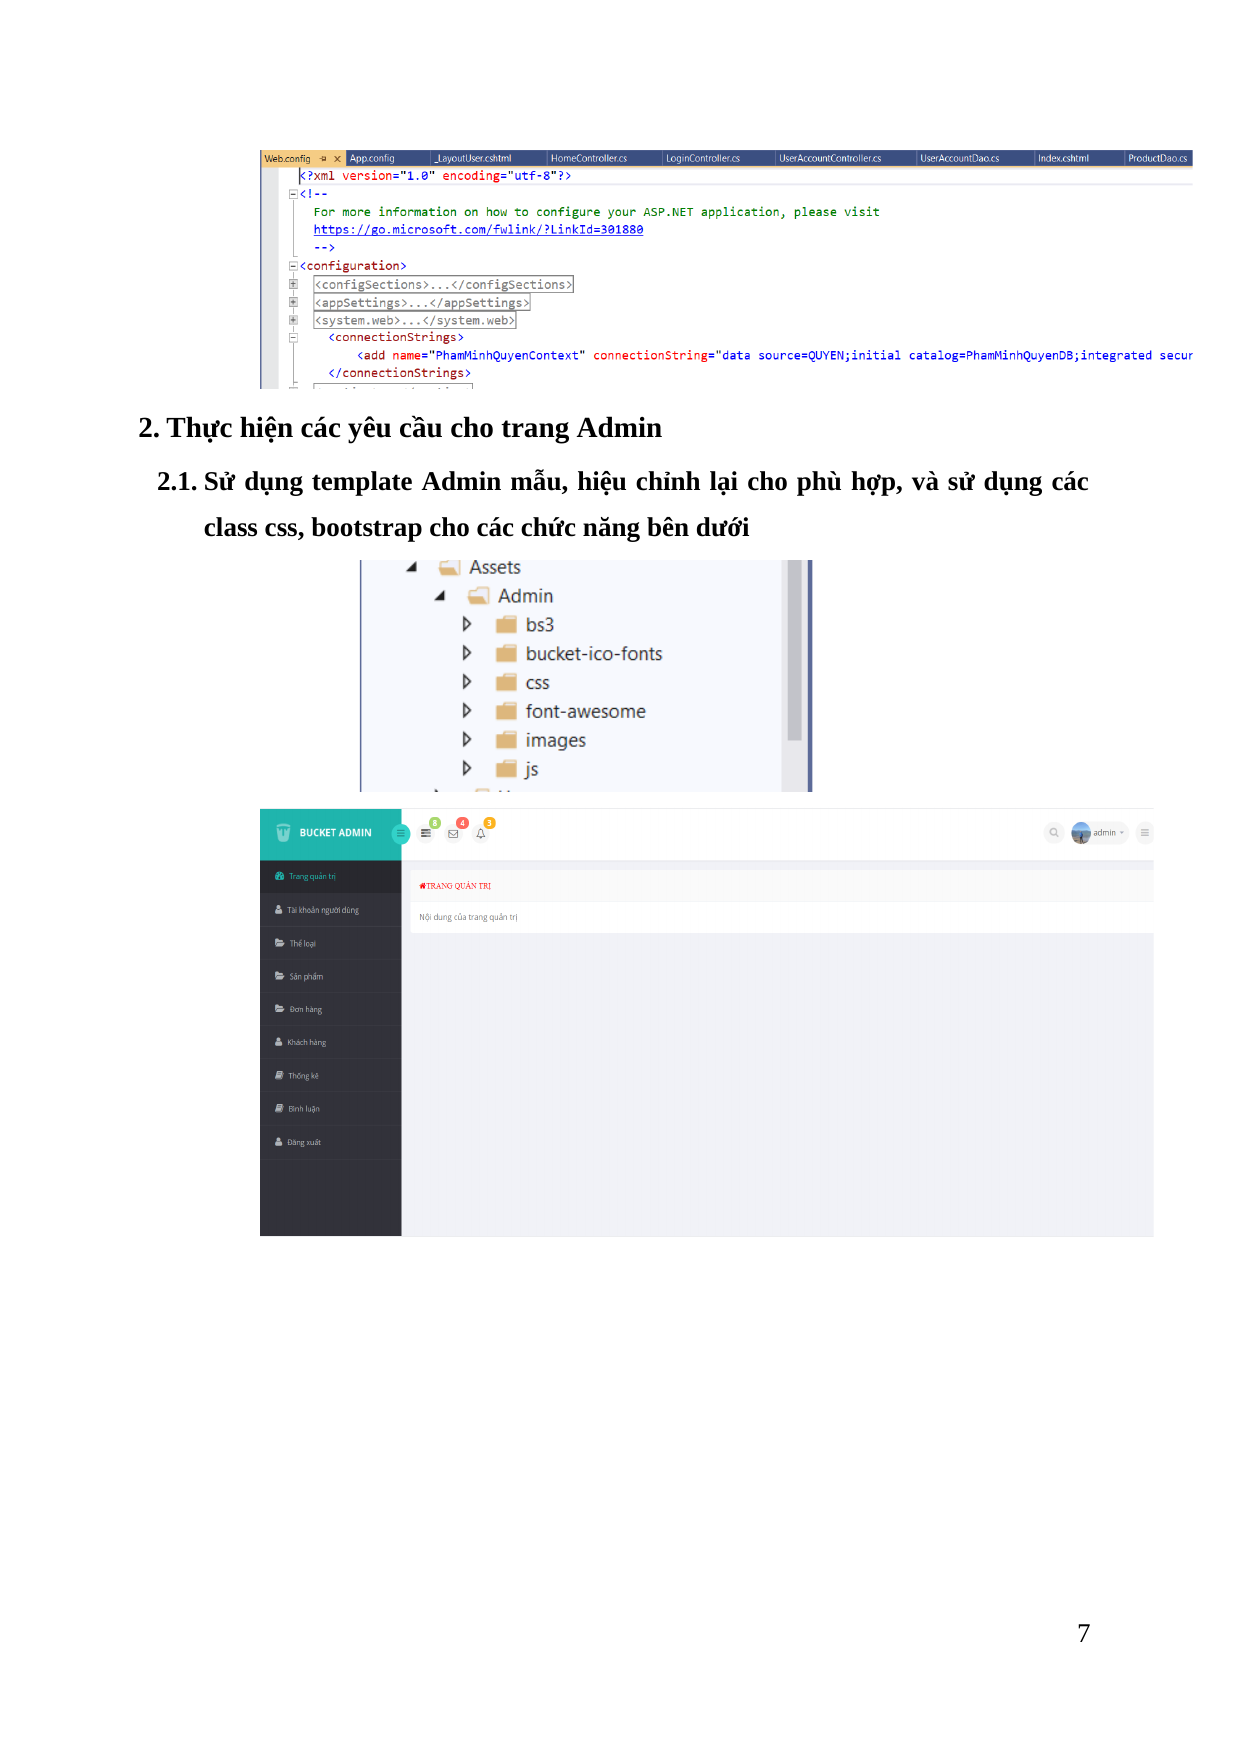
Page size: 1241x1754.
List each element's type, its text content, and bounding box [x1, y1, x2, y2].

picture [260, 150, 1193, 389]
subtitle Sử dụng template Admin mẫu, hiệu chỉnh lại cho phù hợp, và sử dụng các class css, bootstrap cho các chức năng bên dưới [157, 465, 1090, 543]
picture [359, 560, 813, 792]
picture [260, 807, 1154, 1237]
subtitle Thực hiện các yêu cầu cho trang Admin [138, 410, 1090, 444]
